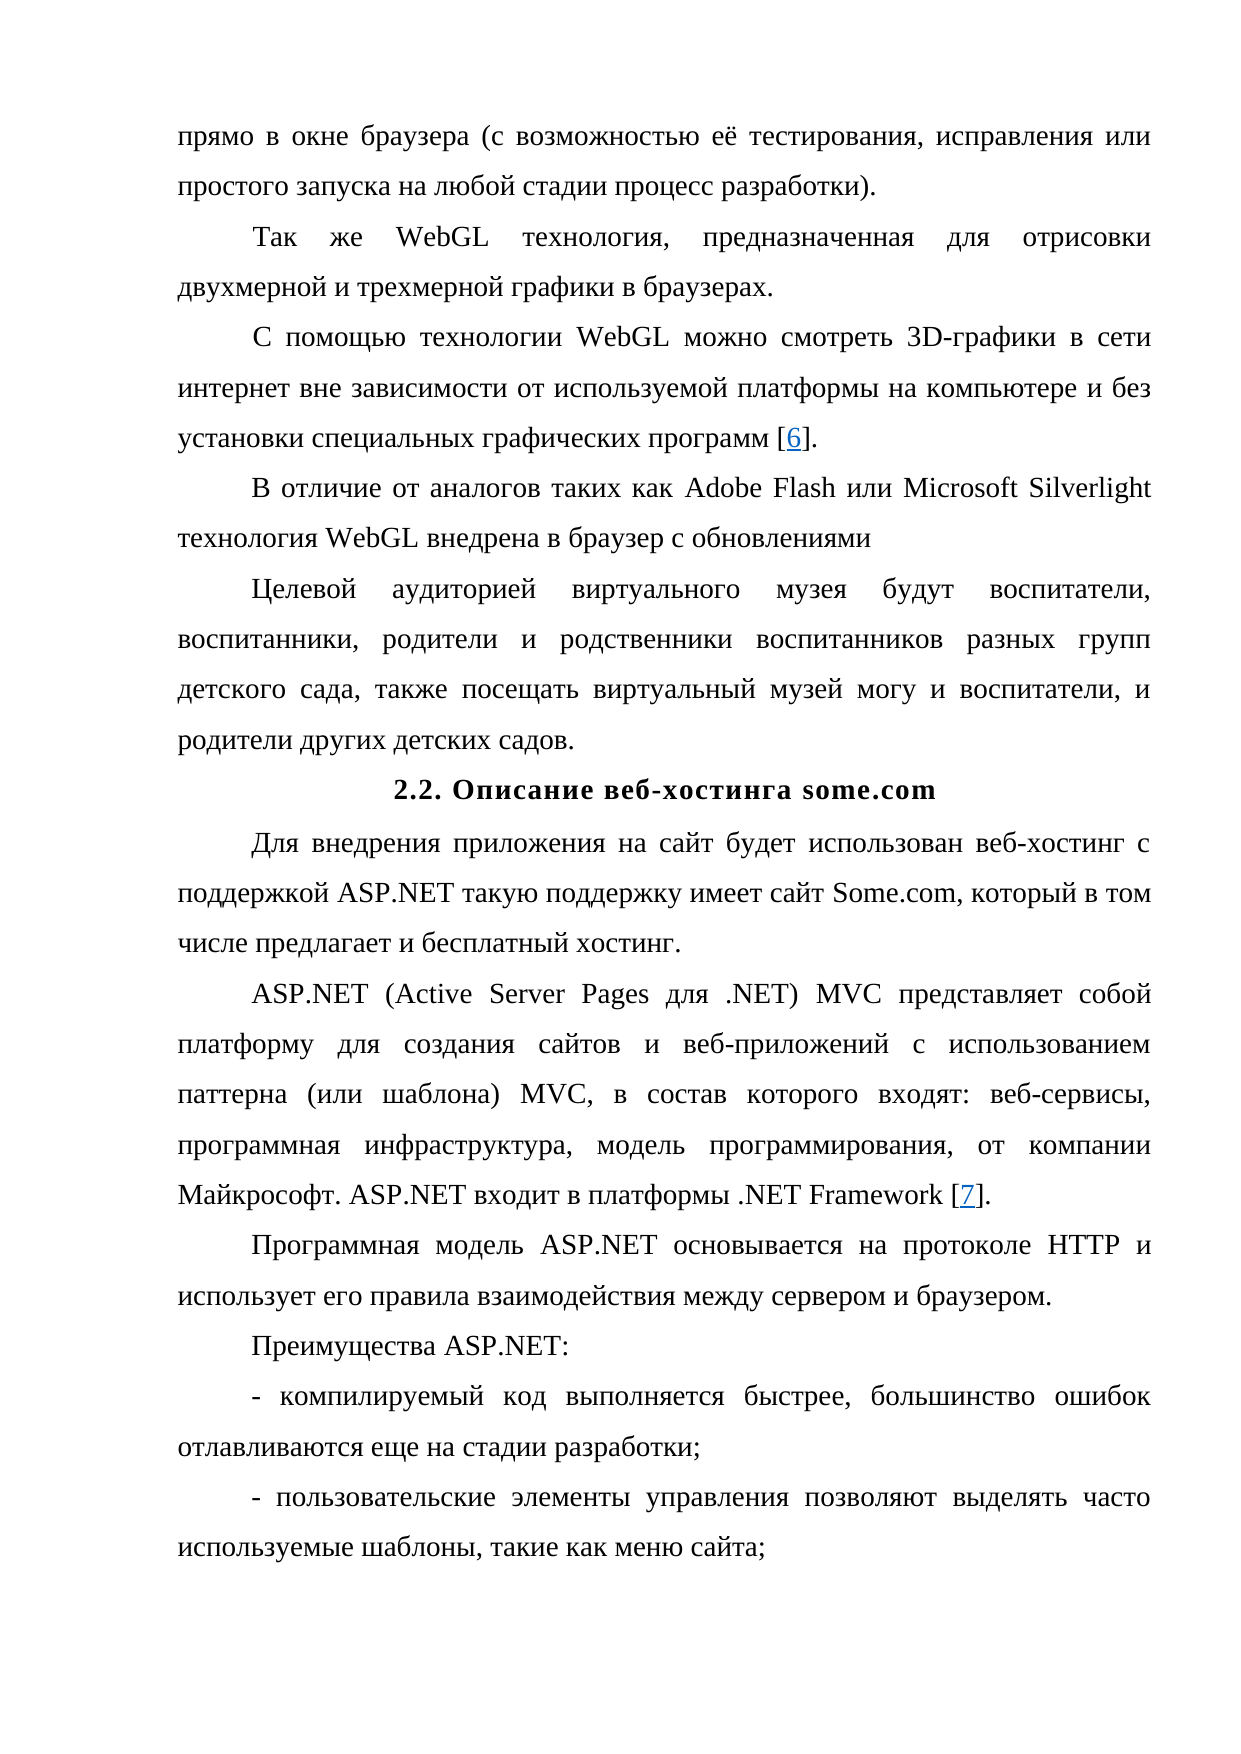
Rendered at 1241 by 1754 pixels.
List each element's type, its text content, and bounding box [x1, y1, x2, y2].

text Программная модель ASP.NET основывается на протоколе HTTP и использует его правила взаимодействия между сервером и браузером. [177, 1227, 1152, 1311]
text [177, 118, 1152, 202]
text - пользовательские элементы управления позволяют выделять часто используемые шаблоны, такие как меню сайта; [177, 1479, 1152, 1563]
text - компилируемый код выполняется быстрее, большинство ошибок отлавливаются еще на стадии разработки; [177, 1378, 1152, 1462]
text Преимущества ASP.NET: [177, 1328, 1152, 1362]
list Так же WebGL технология, предназначенная для отрисовки двухмерной и трехмерной графики в браузерах. [177, 219, 1152, 303]
text В отличие от аналогов таких как Adobe Flash или Microsoft Silverlight технология WebGL внедрена в браузер с обновлениями [177, 470, 1152, 554]
list С помощью технологии WebGL можно смотреть 3D-графики в сети интернет вне зависимости от используемой платформы на компьютере и без установки специальных графических программ [6]. [177, 319, 1152, 453]
text ASP.NET (Active Server Pages для .NET) MVC представляет собой платформу для создания сайтов и веб-приложений с использованием паттерна (или шаблона) MVC, в состав которого входят: веб-сервисы, программная инфраструктура, модель программирования, от компании Майкрософт. ASP.NET входит в платформы .NET Framework [7]. [177, 976, 1152, 1211]
subtitle 2.2. Описание веб-хостинга some.com [177, 772, 1152, 806]
text Для внедрения приложения на сайт будет использован веб-хостинг с поддержкой ASP.NET такую поддержку имеет сайт Some.com, который в том числе предлагает и бесплатный хостинг. [177, 825, 1152, 959]
text Целевой аудиторией виртуального музея будут воспитатели, воспитанники, родители и родственники воспитанников разных групп детского сада, также посещать виртуальный музей могу и воспитатели, и родители других детских садов. [177, 571, 1152, 755]
